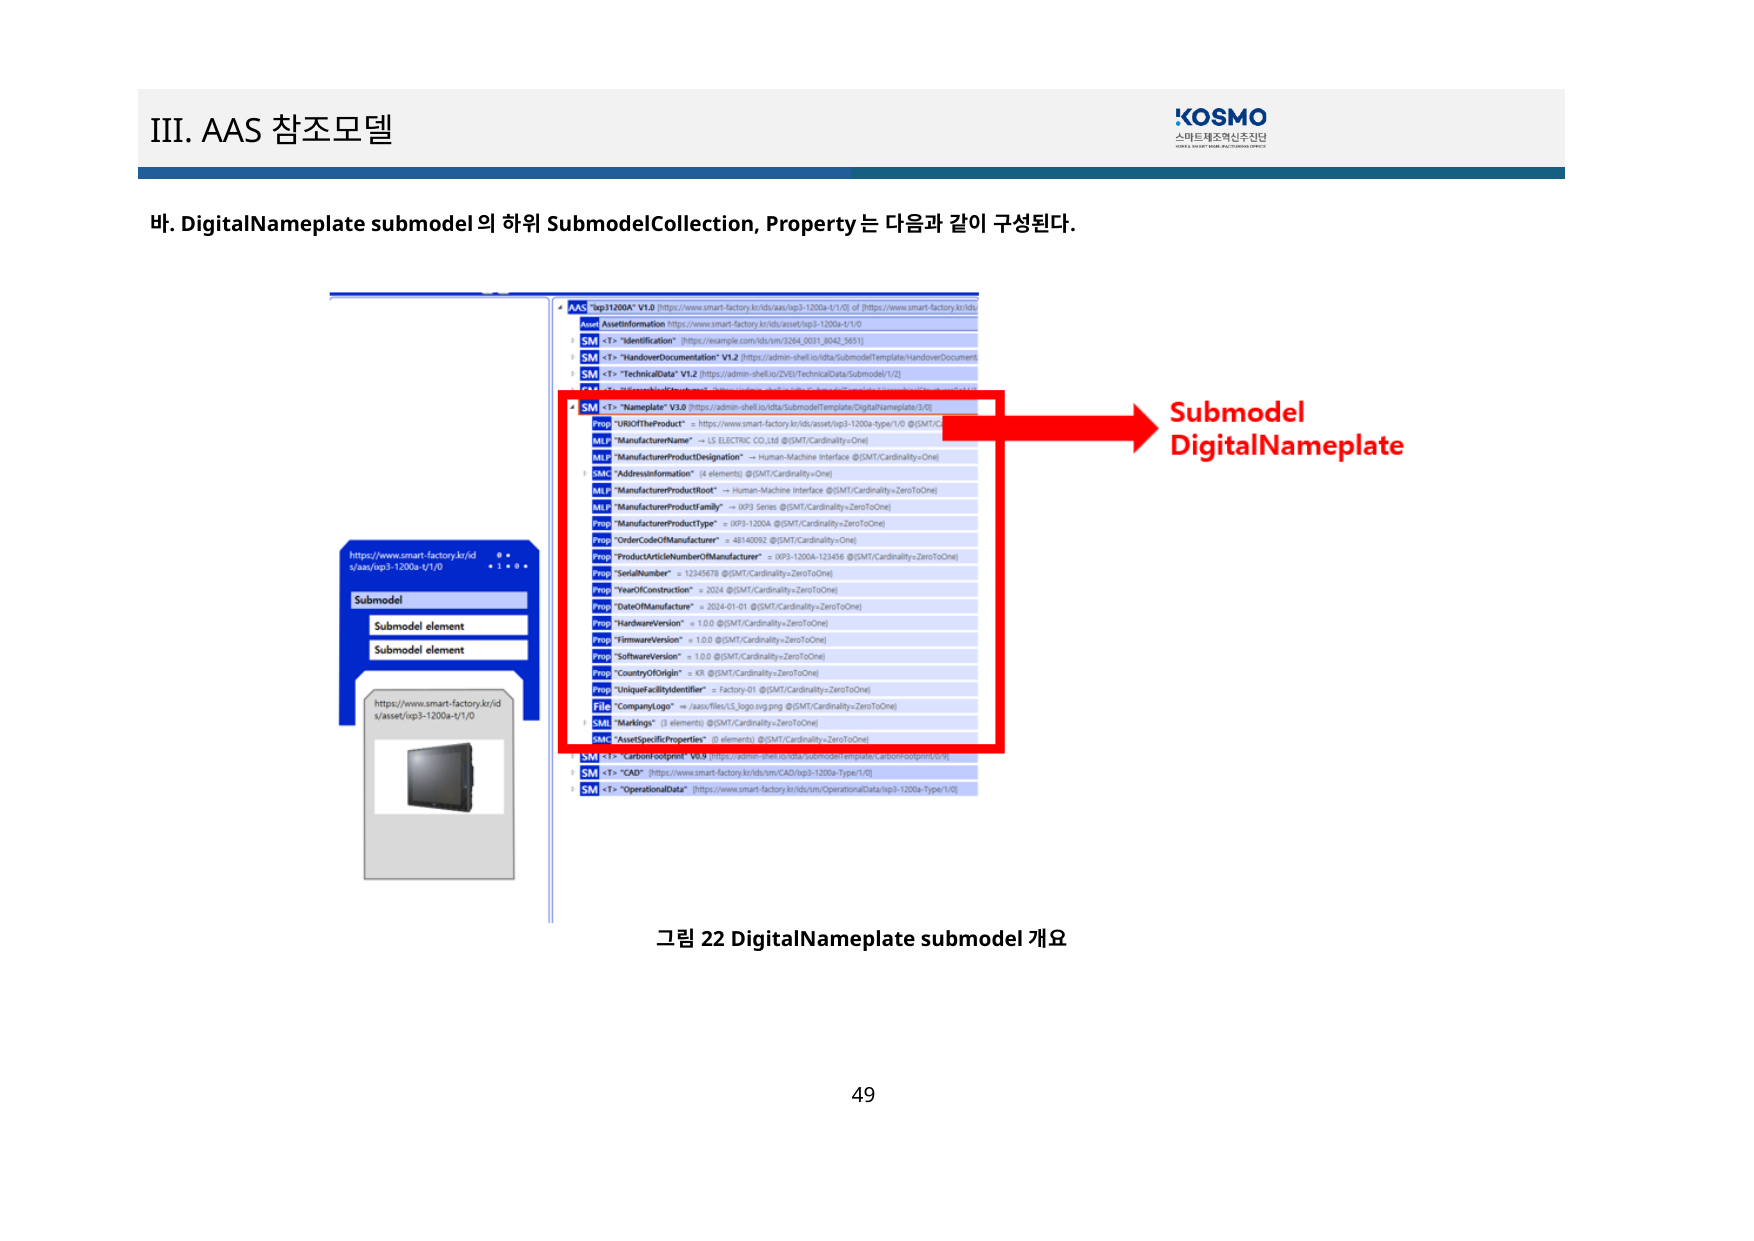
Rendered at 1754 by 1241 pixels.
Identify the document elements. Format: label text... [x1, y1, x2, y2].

picture [1175, 108, 1267, 148]
picture [291, 269, 1433, 923]
text 바. DigitalNameplate submodel의 하위 SubmodelCollection, Property는 다음과 같이 구성된다. [150, 207, 1577, 238]
